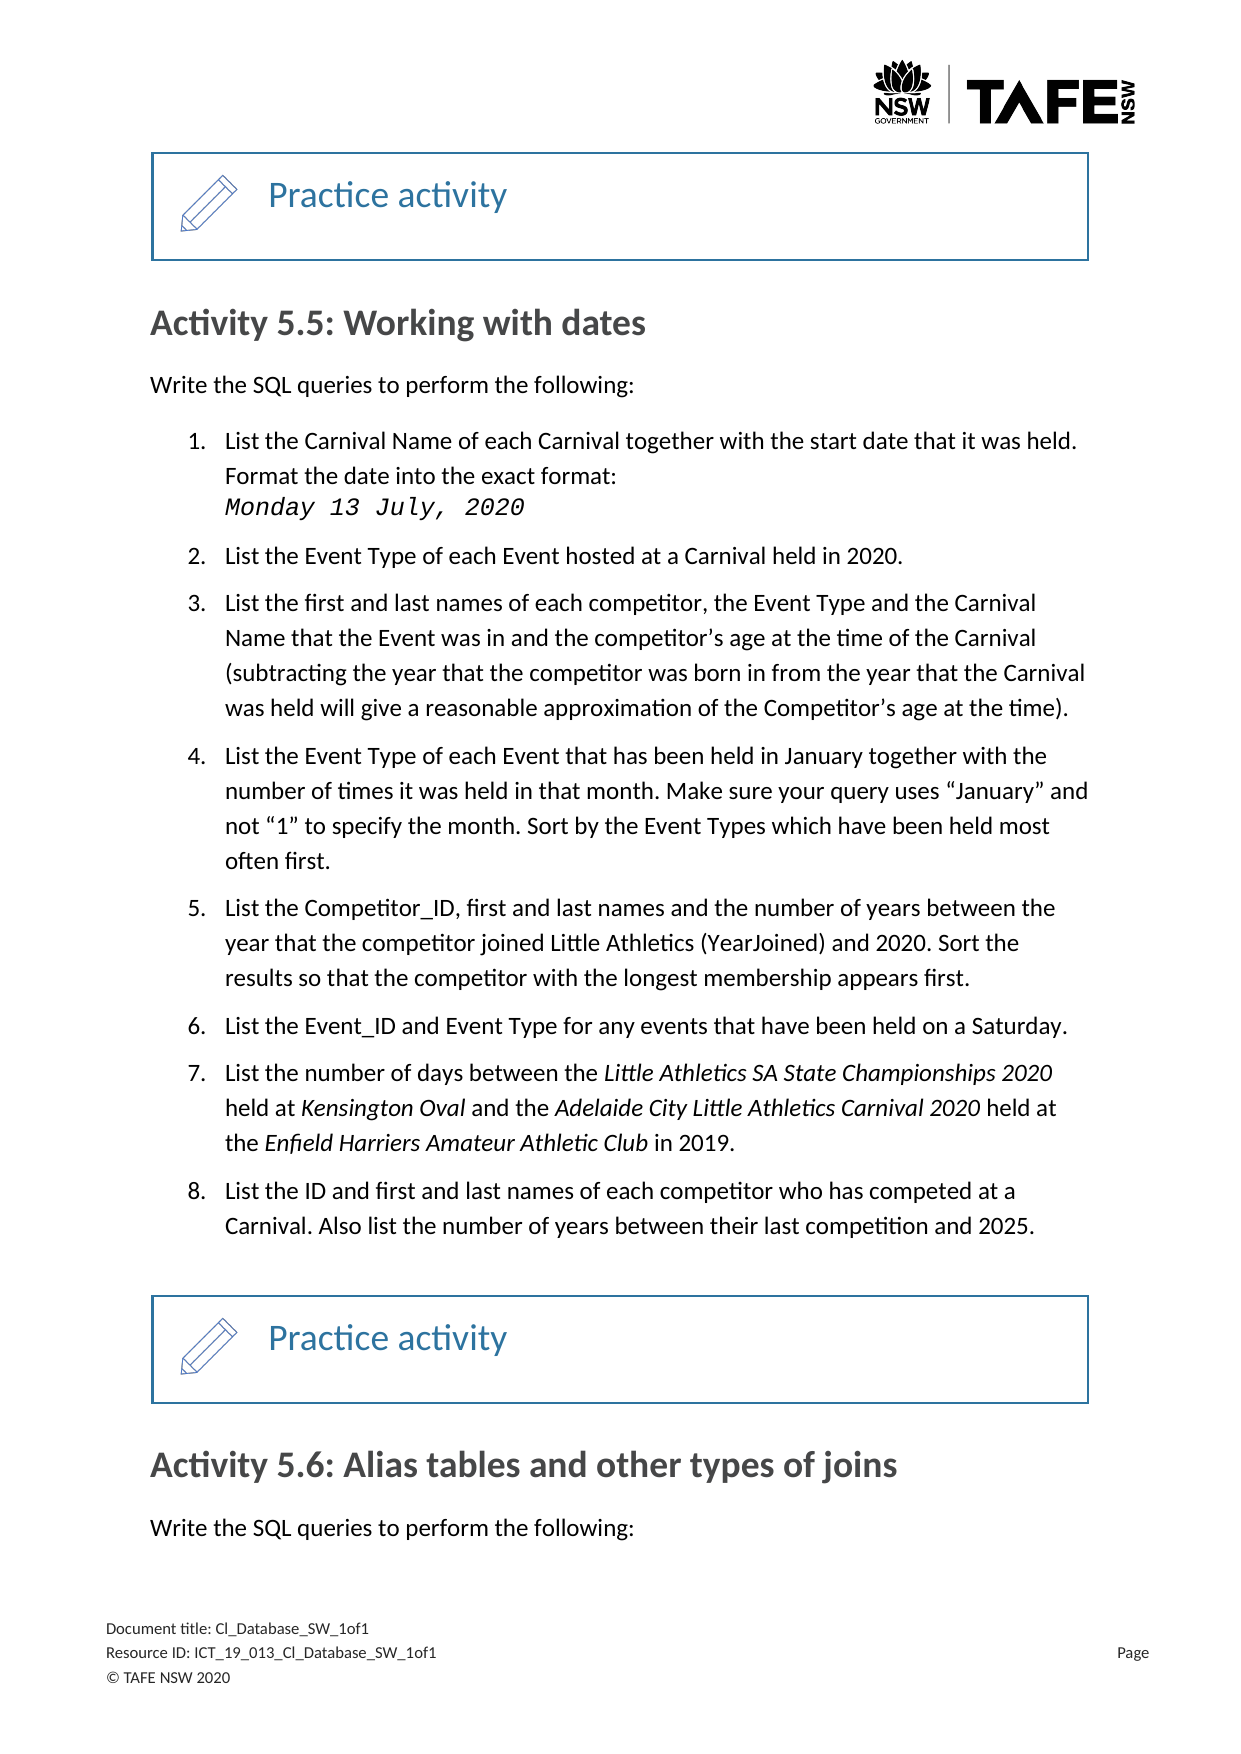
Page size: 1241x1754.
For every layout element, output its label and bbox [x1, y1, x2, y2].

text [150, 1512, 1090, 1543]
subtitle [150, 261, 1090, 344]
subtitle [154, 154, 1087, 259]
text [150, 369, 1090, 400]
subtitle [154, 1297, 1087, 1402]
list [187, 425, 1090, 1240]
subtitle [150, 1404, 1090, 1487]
picture [179, 173, 239, 233]
picture [179, 1316, 239, 1376]
picture [873, 59, 1135, 125]
